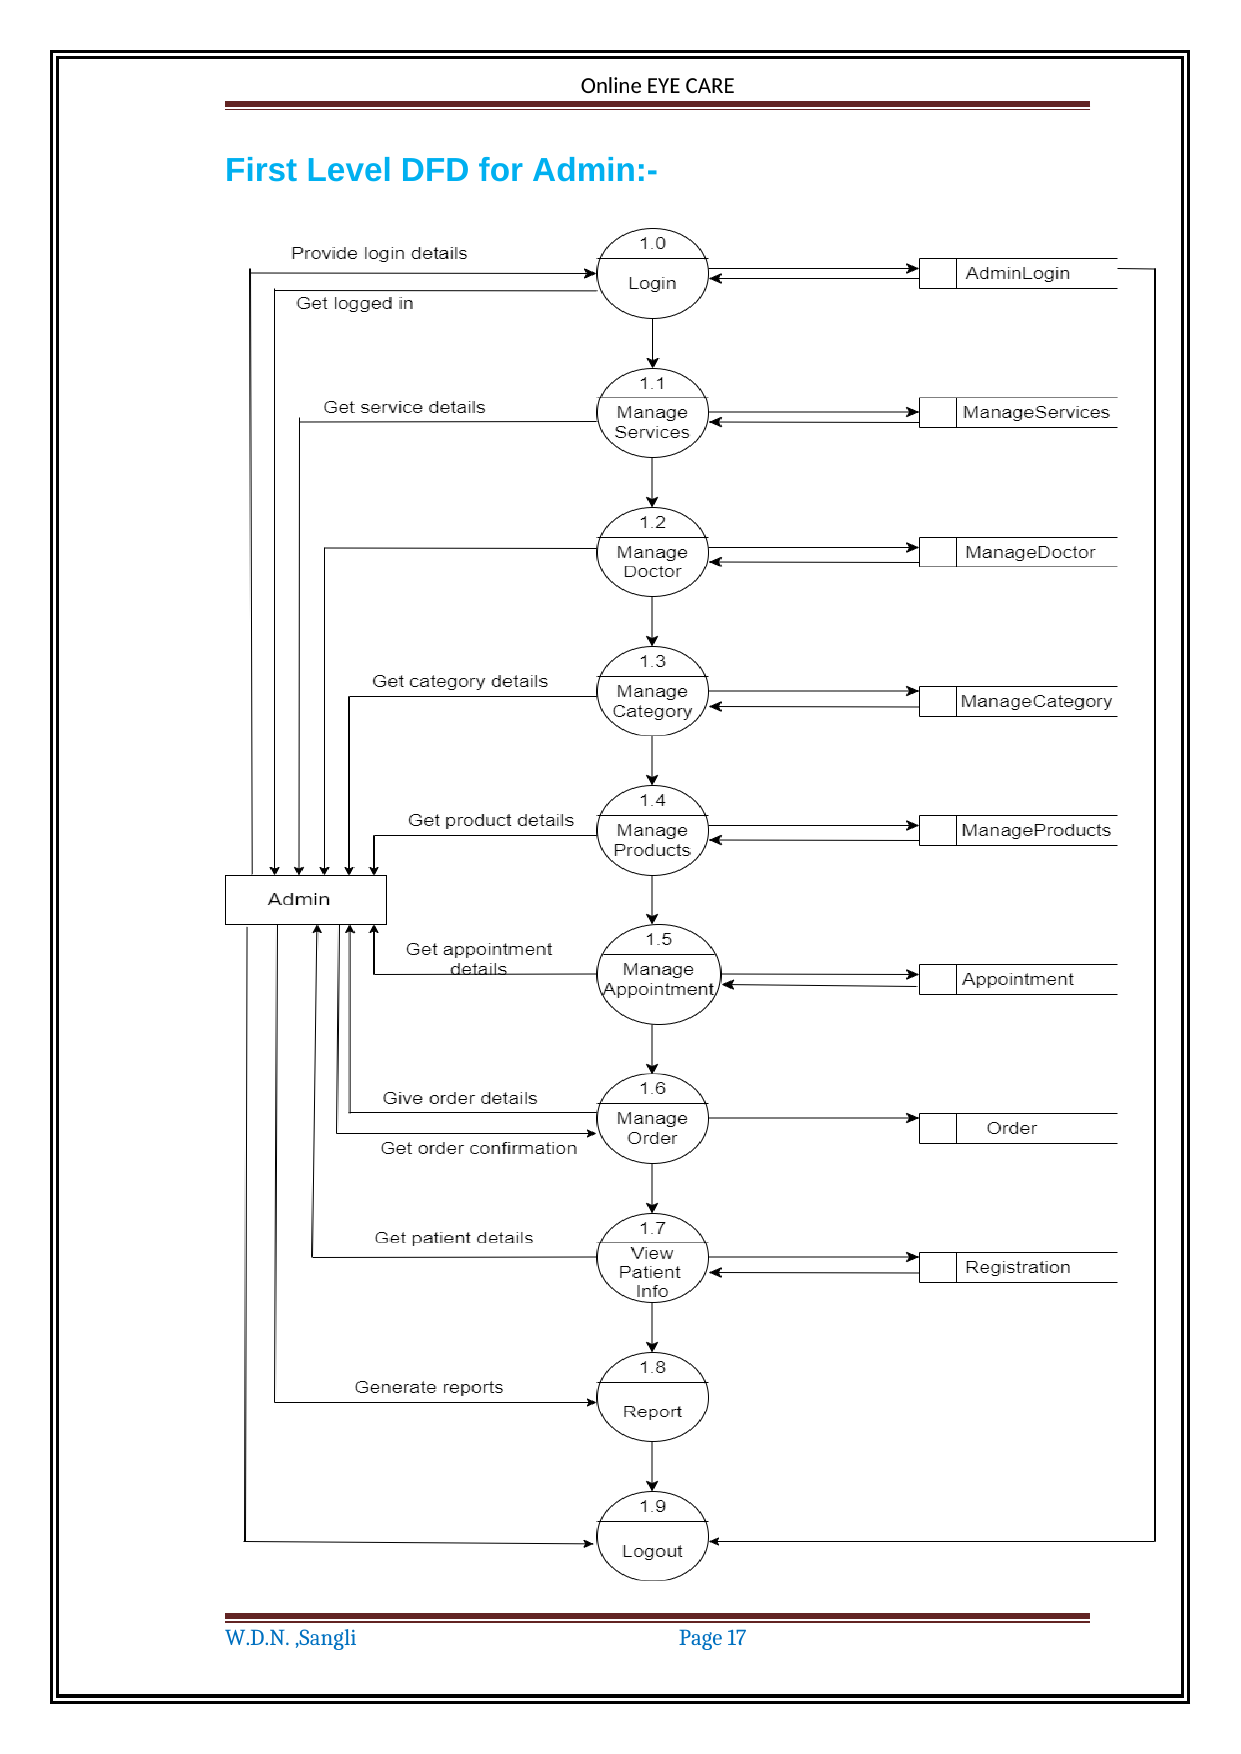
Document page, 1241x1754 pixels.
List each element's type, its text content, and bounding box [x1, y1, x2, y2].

picture [225, 228, 1165, 1581]
text First Level DFD for Admin:- [225, 150, 1097, 188]
